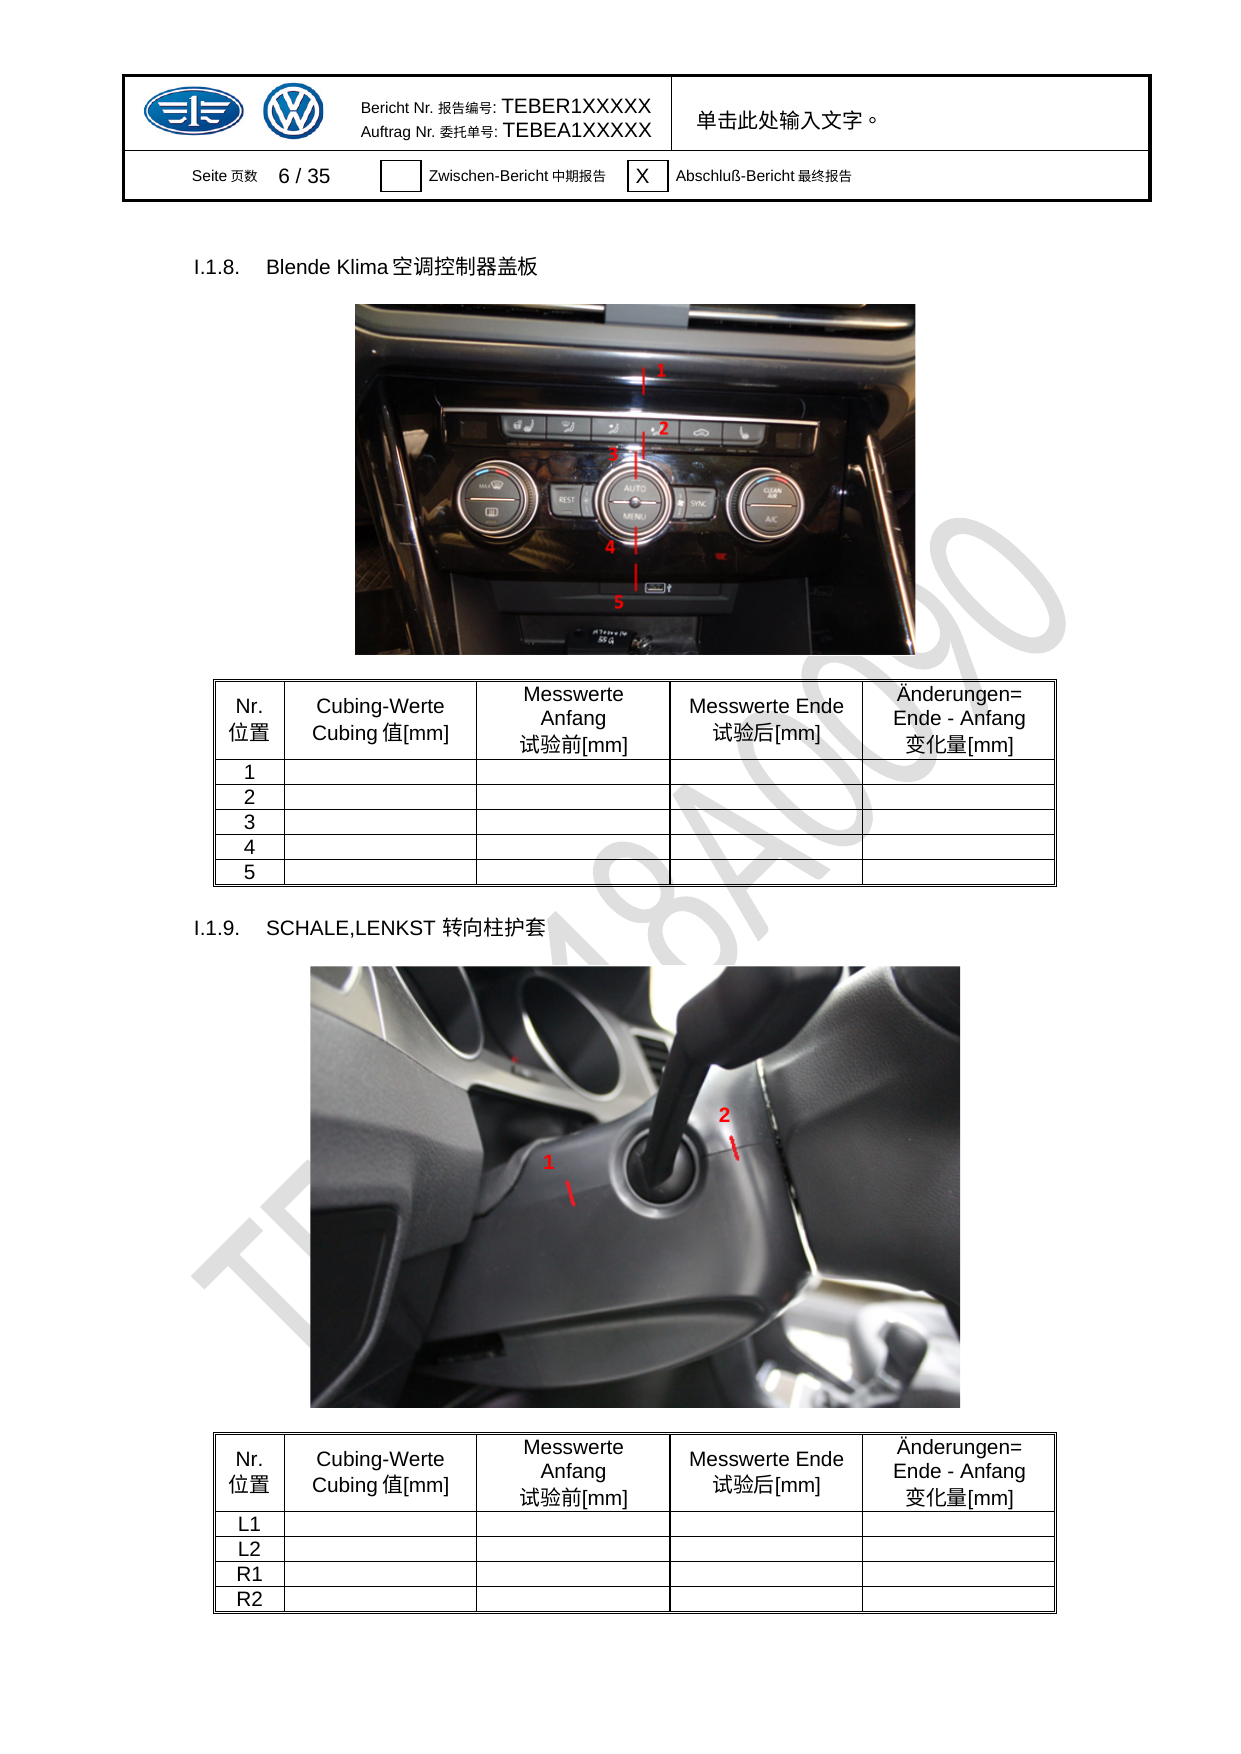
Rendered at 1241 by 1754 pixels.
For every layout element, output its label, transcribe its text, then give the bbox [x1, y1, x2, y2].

table_cell [285, 1512, 476, 1536]
table_cell [863, 1587, 1054, 1611]
table_cell [285, 860, 476, 884]
table_header Cubing-Werte Cubing值[mm] [285, 1435, 476, 1511]
table_cell [671, 1587, 862, 1611]
table_cell 5 [216, 860, 284, 884]
table_header Cubing-Werte Cubing值[mm] [285, 682, 476, 759]
table_cell [477, 760, 669, 784]
table_cell [285, 1587, 476, 1611]
picture [355, 304, 916, 656]
table_cell [477, 860, 669, 884]
table_cell [477, 835, 669, 859]
table_cell 2 [216, 785, 284, 809]
table_cell [863, 810, 1054, 834]
table_cell R2 [216, 1587, 284, 1611]
table_header Messwerte Ende 试验后[mm] [671, 1435, 862, 1511]
table_header Nr. 位置 [216, 682, 284, 759]
table_cell L1 [216, 1512, 284, 1536]
table_header Messwerte Anfang 试验前[mm] [477, 682, 669, 759]
table_cell [671, 860, 862, 884]
table_cell 4 [216, 835, 284, 859]
table_cell [671, 1537, 862, 1561]
table_header Nr. 位置 [216, 1435, 284, 1511]
table_cell [863, 1512, 1054, 1536]
table_cell [671, 835, 862, 859]
table_cell [477, 1512, 669, 1536]
table_cell [285, 785, 476, 809]
table_cell [285, 760, 476, 784]
table_cell [671, 1562, 862, 1586]
table_cell [671, 810, 862, 834]
table_cell [671, 760, 862, 784]
table_header Änderungen= Ende - Anfang 变化量[mm] [863, 1435, 1054, 1511]
table_cell [863, 1537, 1054, 1561]
table_cell R1 [216, 1562, 284, 1586]
table_cell [477, 785, 669, 809]
table_cell [863, 835, 1054, 859]
table_cell L2 [216, 1537, 284, 1561]
picture [310, 965, 961, 1408]
table_header Änderungen= Ende - Anfang 变化量[mm] [863, 682, 1054, 759]
table_cell [863, 785, 1054, 809]
text Blende Klima空调控制器盖板 [194, 250, 1152, 280]
text SCHALE,LENKST 转向柱护套 [194, 911, 1152, 941]
table_cell 1 [216, 760, 284, 784]
table_cell [285, 1537, 476, 1561]
table_cell [477, 810, 669, 834]
table_cell [671, 785, 862, 809]
table_cell [285, 1562, 476, 1586]
table_header Messwerte Ende 试验后[mm] [671, 682, 862, 759]
table_cell [863, 1562, 1054, 1586]
table_header Messwerte Anfang 试验前[mm] [477, 1435, 669, 1511]
picture [143, 81, 324, 140]
table_cell 3 [216, 810, 284, 834]
table_cell [863, 760, 1054, 784]
table_cell [477, 1537, 669, 1561]
table_cell [863, 860, 1054, 884]
table_cell [477, 1562, 669, 1586]
table_cell [285, 835, 476, 859]
table_cell [285, 810, 476, 834]
table_cell [477, 1587, 669, 1611]
table_cell [671, 1512, 862, 1536]
